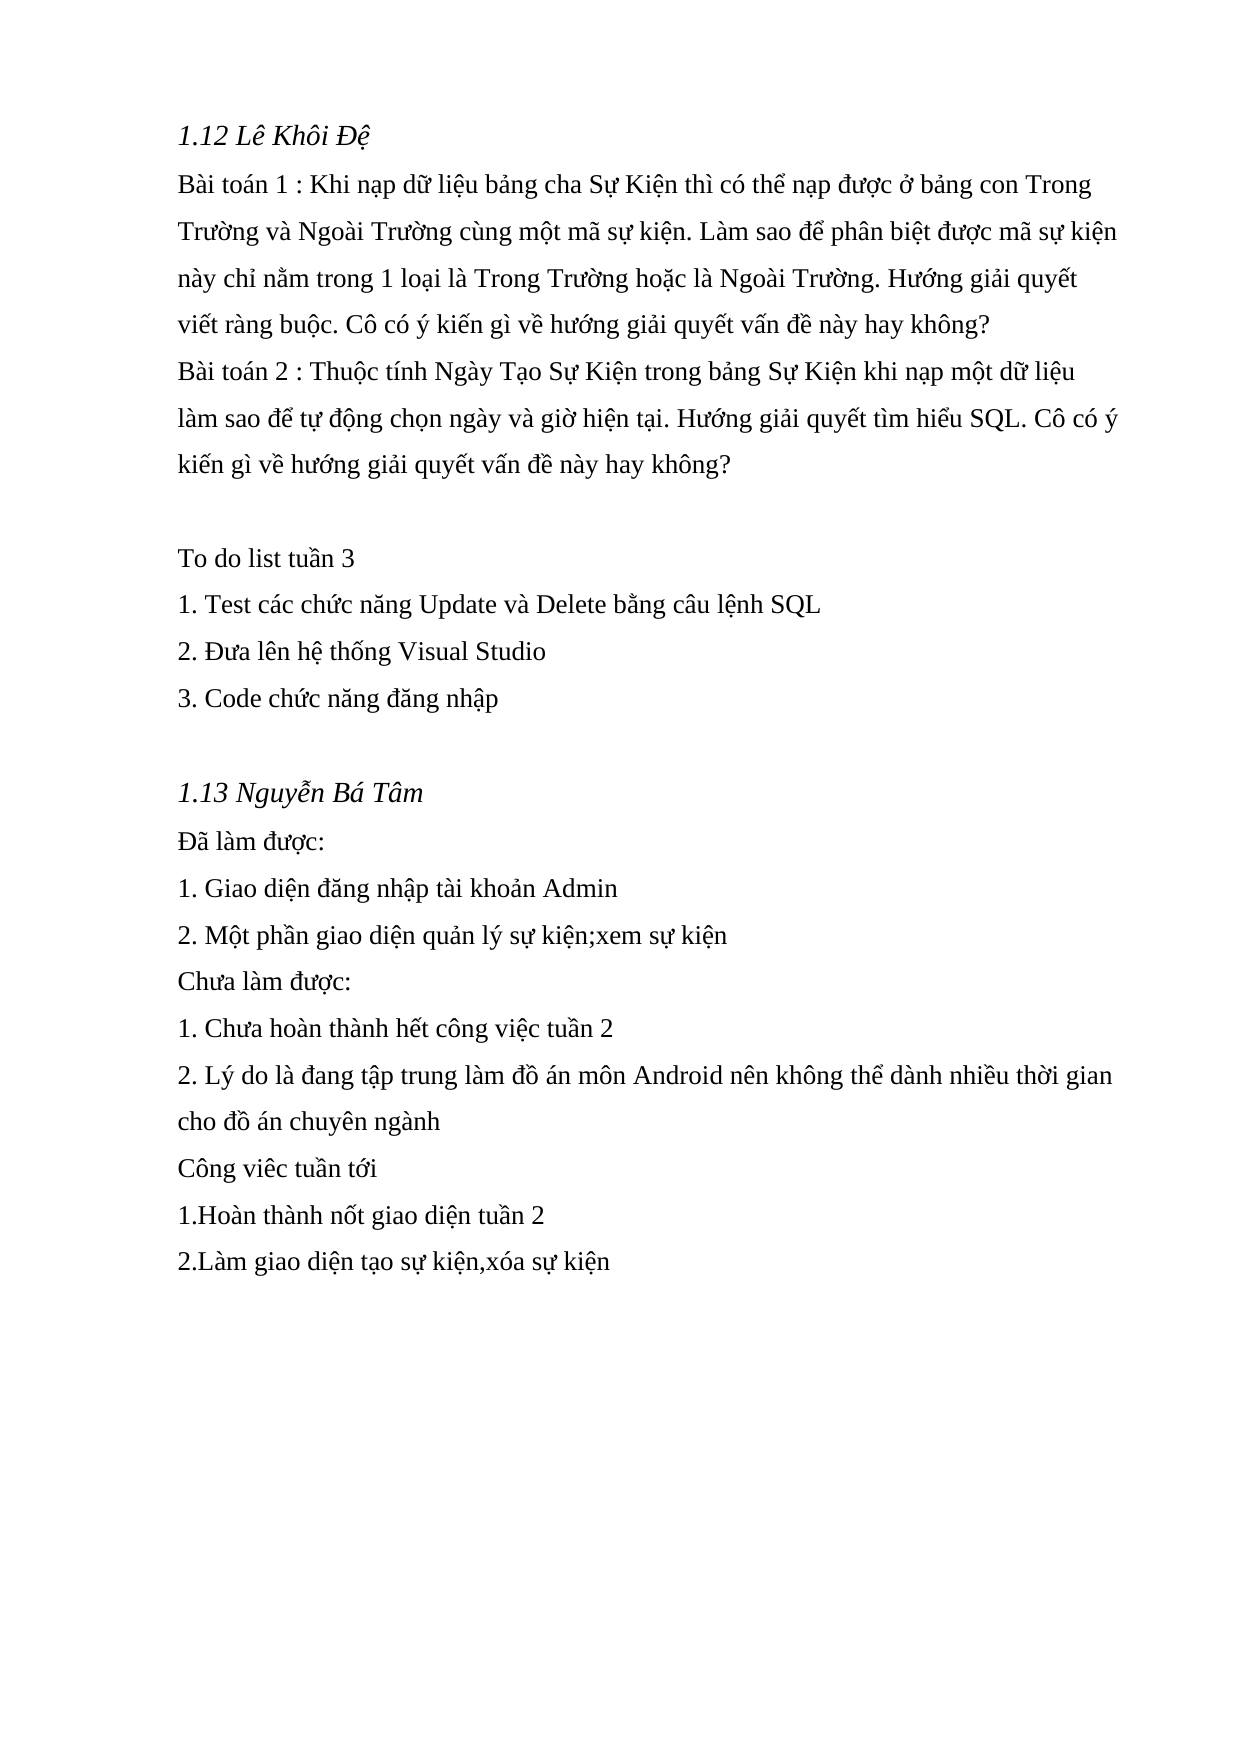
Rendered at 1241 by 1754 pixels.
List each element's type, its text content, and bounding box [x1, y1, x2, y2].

list To do list tuần 3 [177, 542, 1122, 573]
list Chưa hoàn thành hết công việc tuần 2 2. Lý do là đang tập trung làm đồ án môn Android nên không thể dành nhiều thời gian cho đồ án chuyên ngành [177, 1012, 1122, 1137]
list Chưa làm được: [177, 965, 1122, 997]
list Bài toán 2 : Thuộc tính Ngày Tạo Sự Kiện trong bảng Sự Kiện khi nạp một dữ liệu làm sao để tự động chọn ngày và giờ hiện tại. Hướng giải quyết tìm hiểu SQL. Cô có ý kiến gì về hướng giải quyết vấn đề này hay không? [177, 355, 1122, 479]
list 1.12 Lê Khôi Đệ [177, 118, 1122, 152]
list Đưa lên hệ thống Visual Studio [177, 635, 1122, 666]
list Đã làm được: [177, 825, 1122, 857]
list Giao diện đăng nhập tài khoản Admin [177, 872, 1122, 903]
list 2.Làm giao diện tạo sự kiện,xóa sự kiện [177, 1245, 1122, 1277]
list Test các chức năng Update và Delete bằng câu lệnh SQL [177, 588, 1122, 619]
list Bài toán 1 : Khi nạp dữ liệu bảng cha Sự Kiện thì có thể nạp được ở bảng con Trong Trường và Ngoài Trường cùng một mã sự kiện. Làm sao để phân biệt được mã sự kiện này chỉ nằm trong 1 loại là Trong Trường hoặc là Ngoài Trường. Hướng giải quyết viết ràng buộc. Cô có ý kiến gì về hướng giải quyết vấn đề này hay không? [177, 168, 1122, 339]
list 1.13 Nguyễn Bá Tâm [177, 775, 1122, 809]
list Code chức năng đăng nhập [177, 682, 1122, 713]
list Công viêc tuần tới 1.Hoàn thành nốt giao diện tuần 2 [177, 1152, 1122, 1230]
list Một phần giao diện quản lý sự kiện;xem sự kiện [177, 919, 1122, 950]
